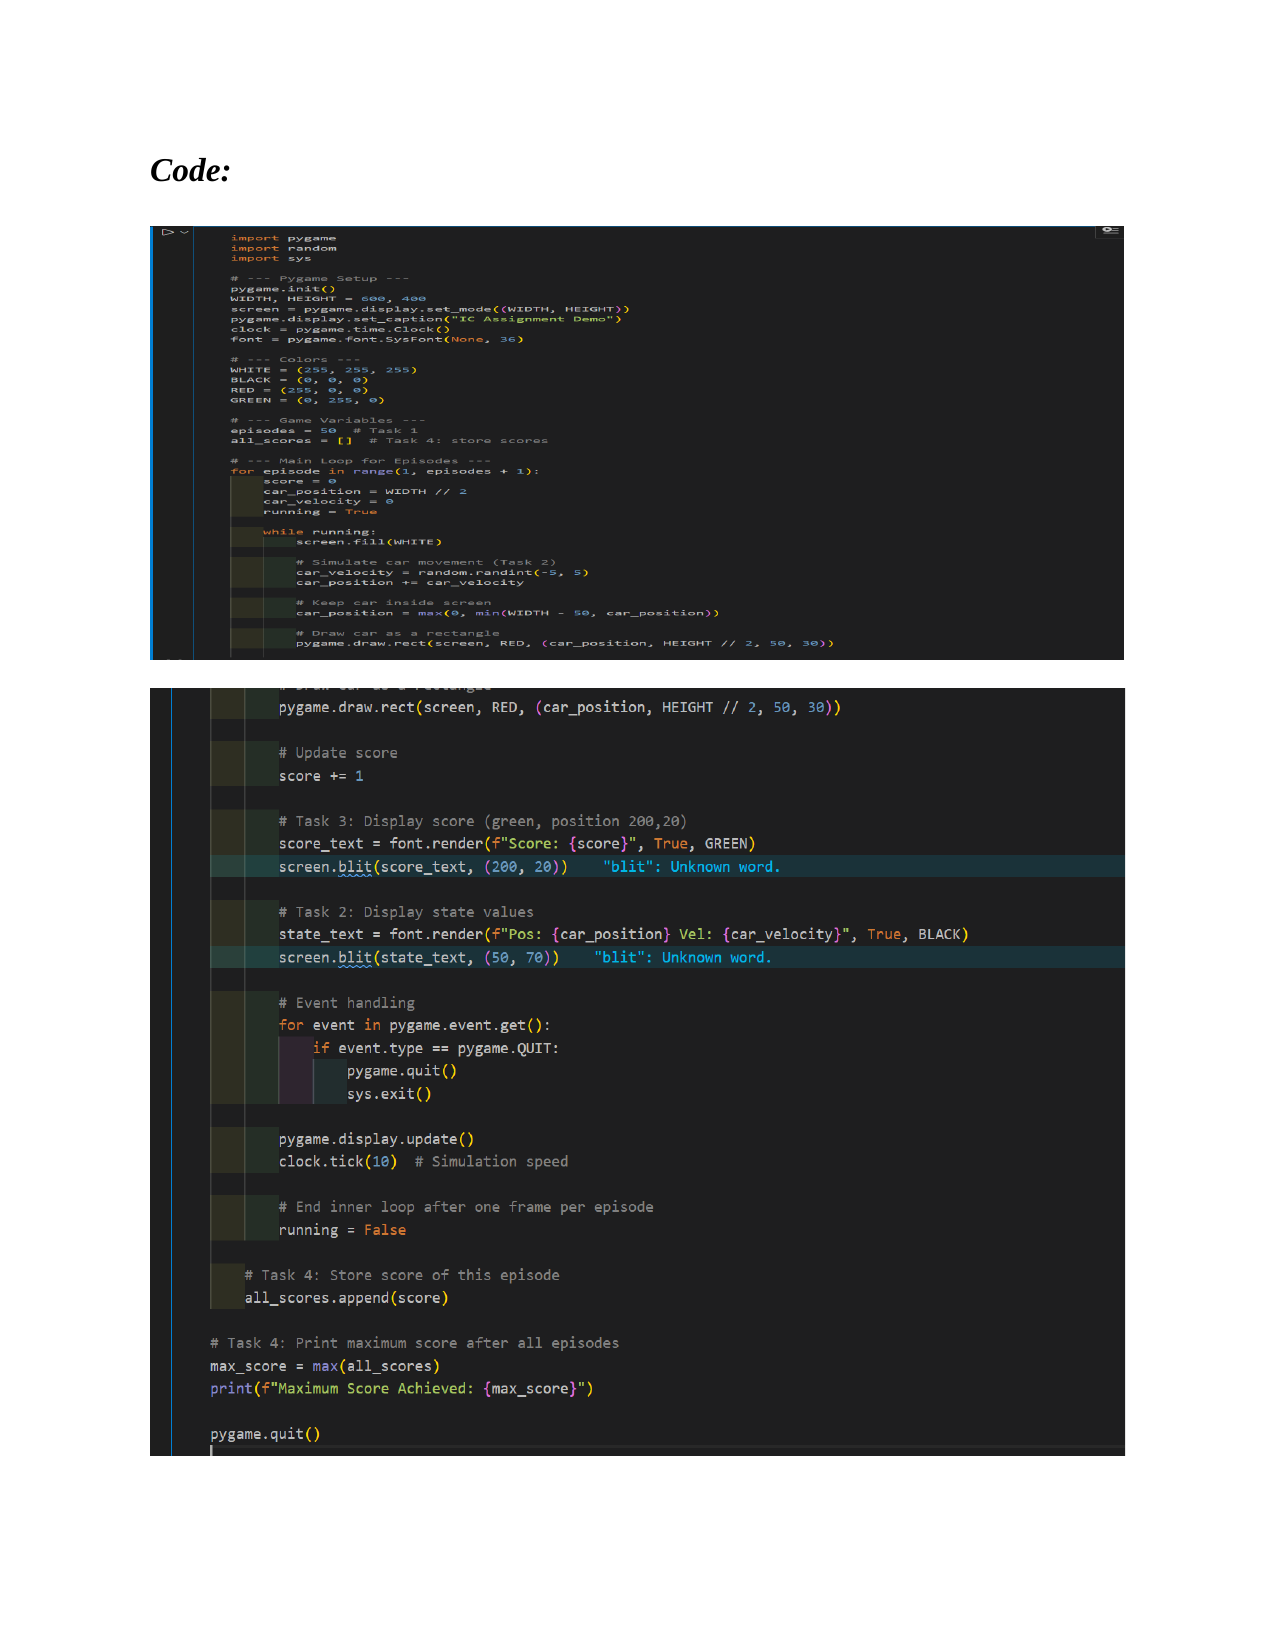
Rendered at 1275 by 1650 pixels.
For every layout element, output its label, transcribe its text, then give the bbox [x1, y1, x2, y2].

picture [150, 688, 1125, 1456]
text Code: [150, 150, 1125, 188]
picture [150, 226, 1124, 660]
